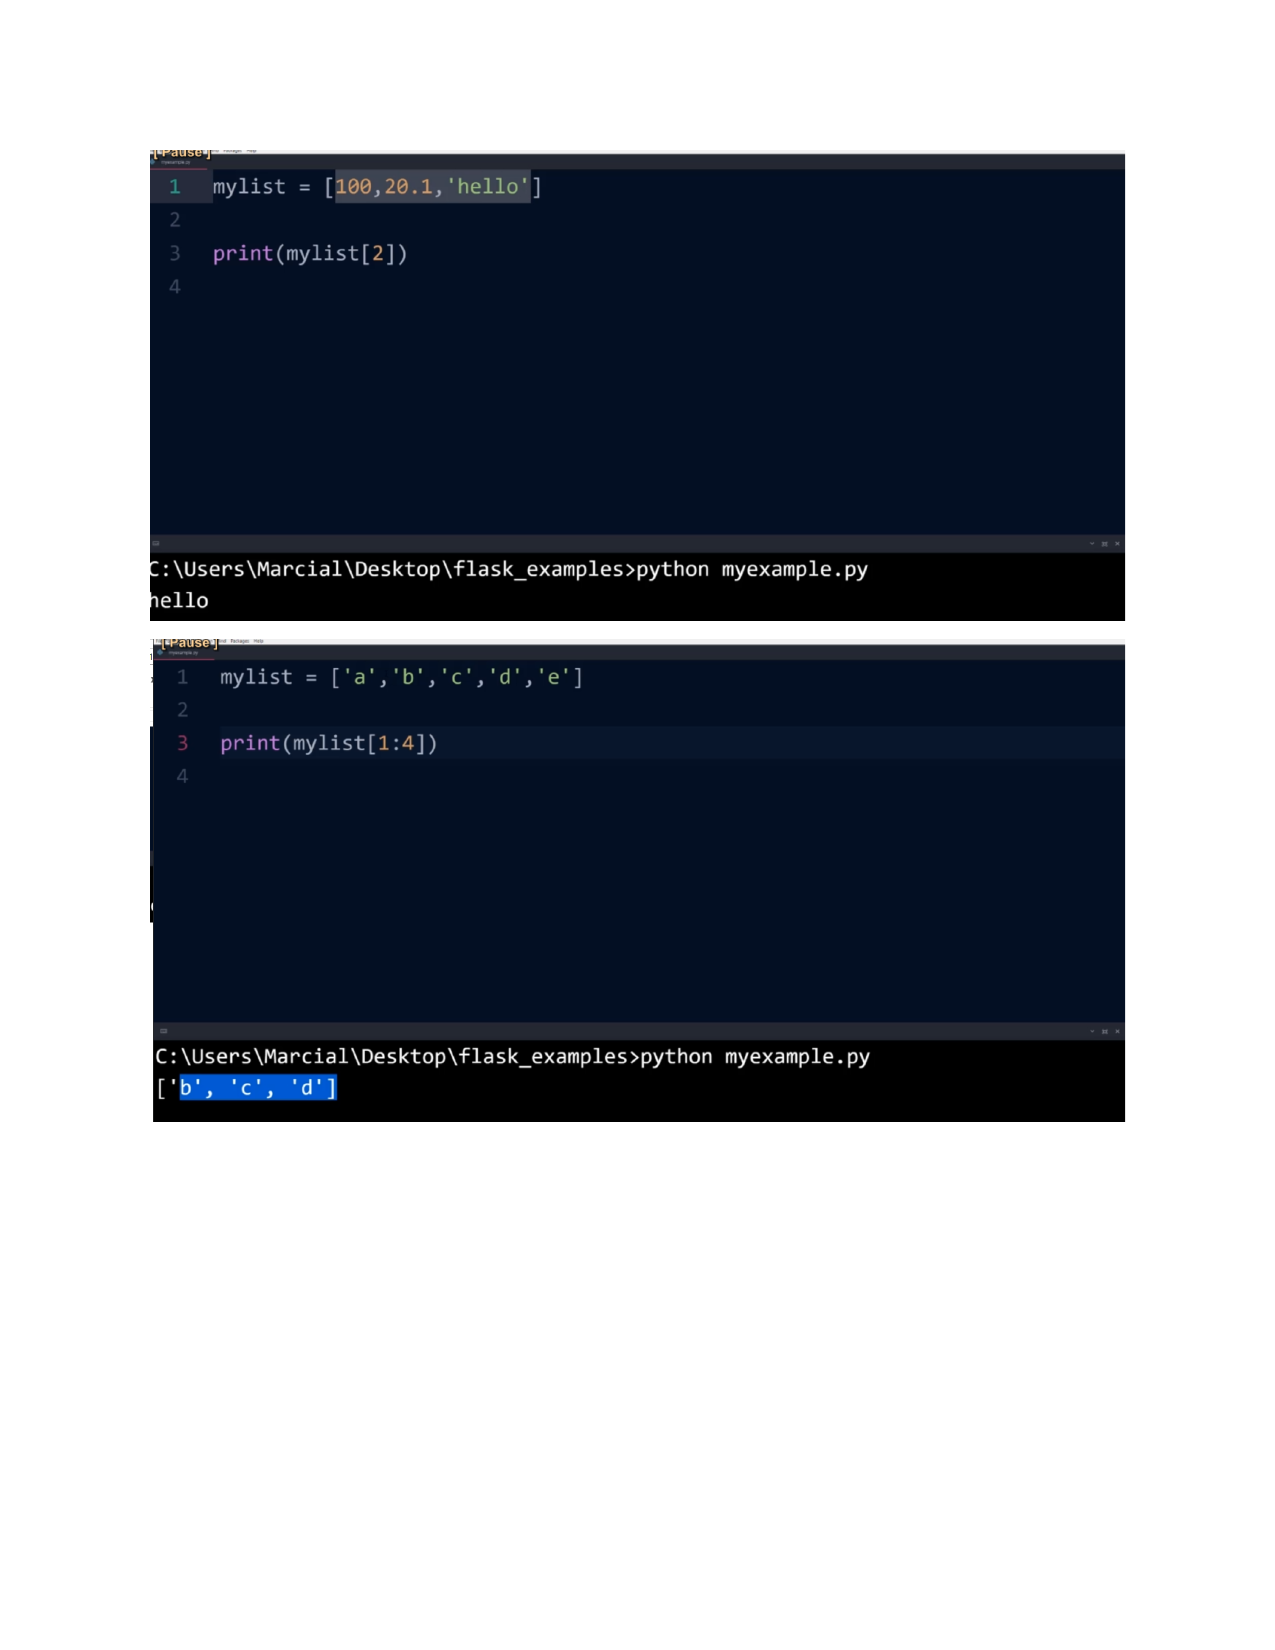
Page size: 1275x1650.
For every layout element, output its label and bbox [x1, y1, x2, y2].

picture [150, 150, 1125, 621]
picture [150, 639, 1125, 1122]
